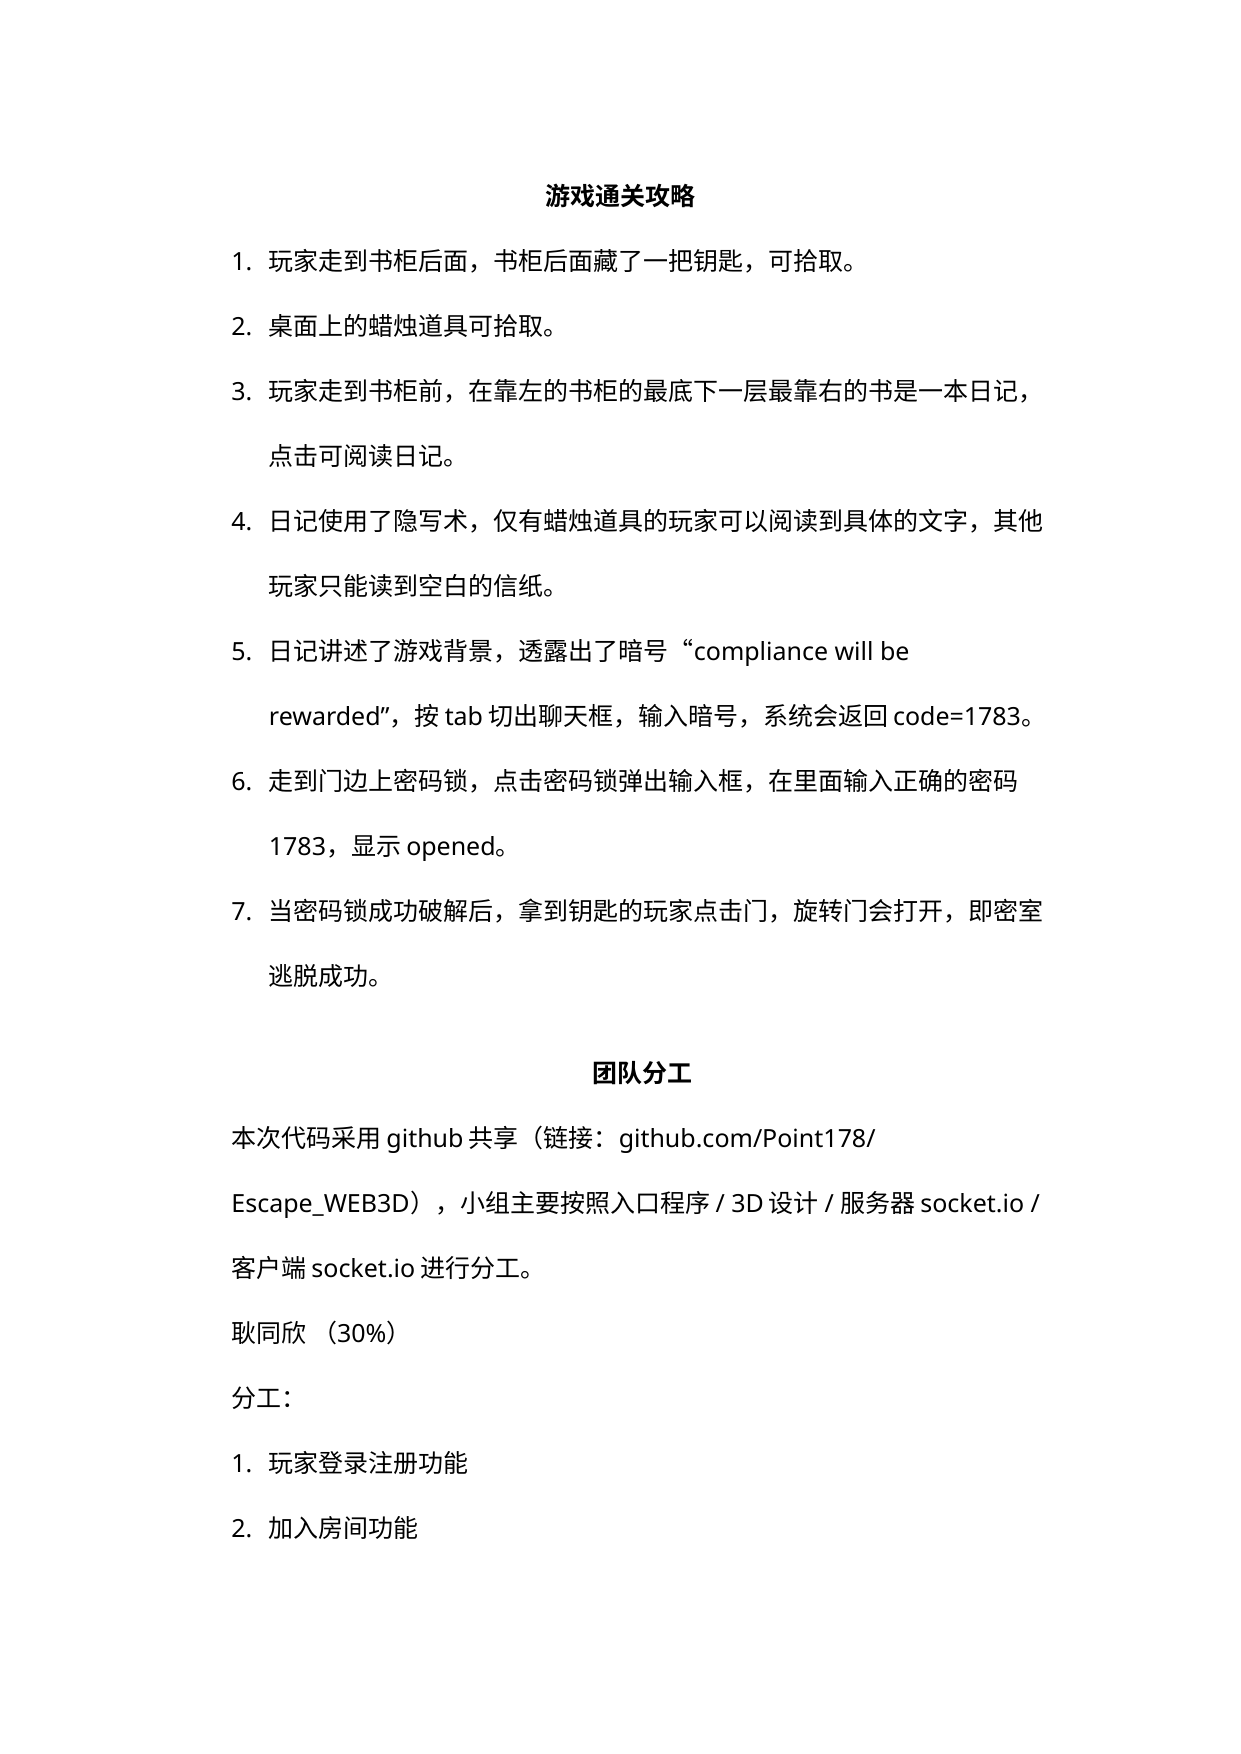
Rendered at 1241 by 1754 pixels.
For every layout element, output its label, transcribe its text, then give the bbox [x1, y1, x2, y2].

list 当密码锁成功破解后，拿到钥匙的玩家点击门，旋转门会打开，即密室逃脱成功。 [231, 877, 1053, 1007]
list 分工： [231, 1364, 1053, 1429]
list 日记讲述了游戏背景，透露出了暗号“compliance will be rewarded”，按tab切出聊天框，输入暗号，系统会返回code=1783。 [231, 617, 1053, 747]
list 玩家登录注册功能 [231, 1429, 1053, 1494]
list 玩家走到书柜后面，书柜后面藏了一把钥匙，可拾取。 [231, 227, 1053, 292]
list 团队分工 [231, 1039, 1053, 1104]
list 本次代码采用github共享（链接：github.com/Point178/Escape_WEB3D），小组主要按照入口程序 / 3D设计 / 服务器socket.io / 客户端socket.io进行分工。 [231, 1104, 1053, 1299]
list 走到门边上密码锁，点击密码锁弹出输入框，在里面输入正确的密码1783，显示opened。 [231, 747, 1053, 877]
list 日记使用了隐写术，仅有蜡烛道具的玩家可以阅读到具体的文字，其他玩家只能读到空白的信纸。 [231, 487, 1053, 617]
list 耿同欣 （30%） [231, 1299, 1053, 1364]
list 桌面上的蜡烛道具可拾取。 [231, 292, 1053, 357]
list 加入房间功能 [231, 1494, 1053, 1559]
list 玩家走到书柜前，在靠左的书柜的最底下一层最靠右的书是一本日记，点击可阅读日记。 [231, 357, 1053, 487]
text 游戏通关攻略 [187, 162, 1053, 227]
